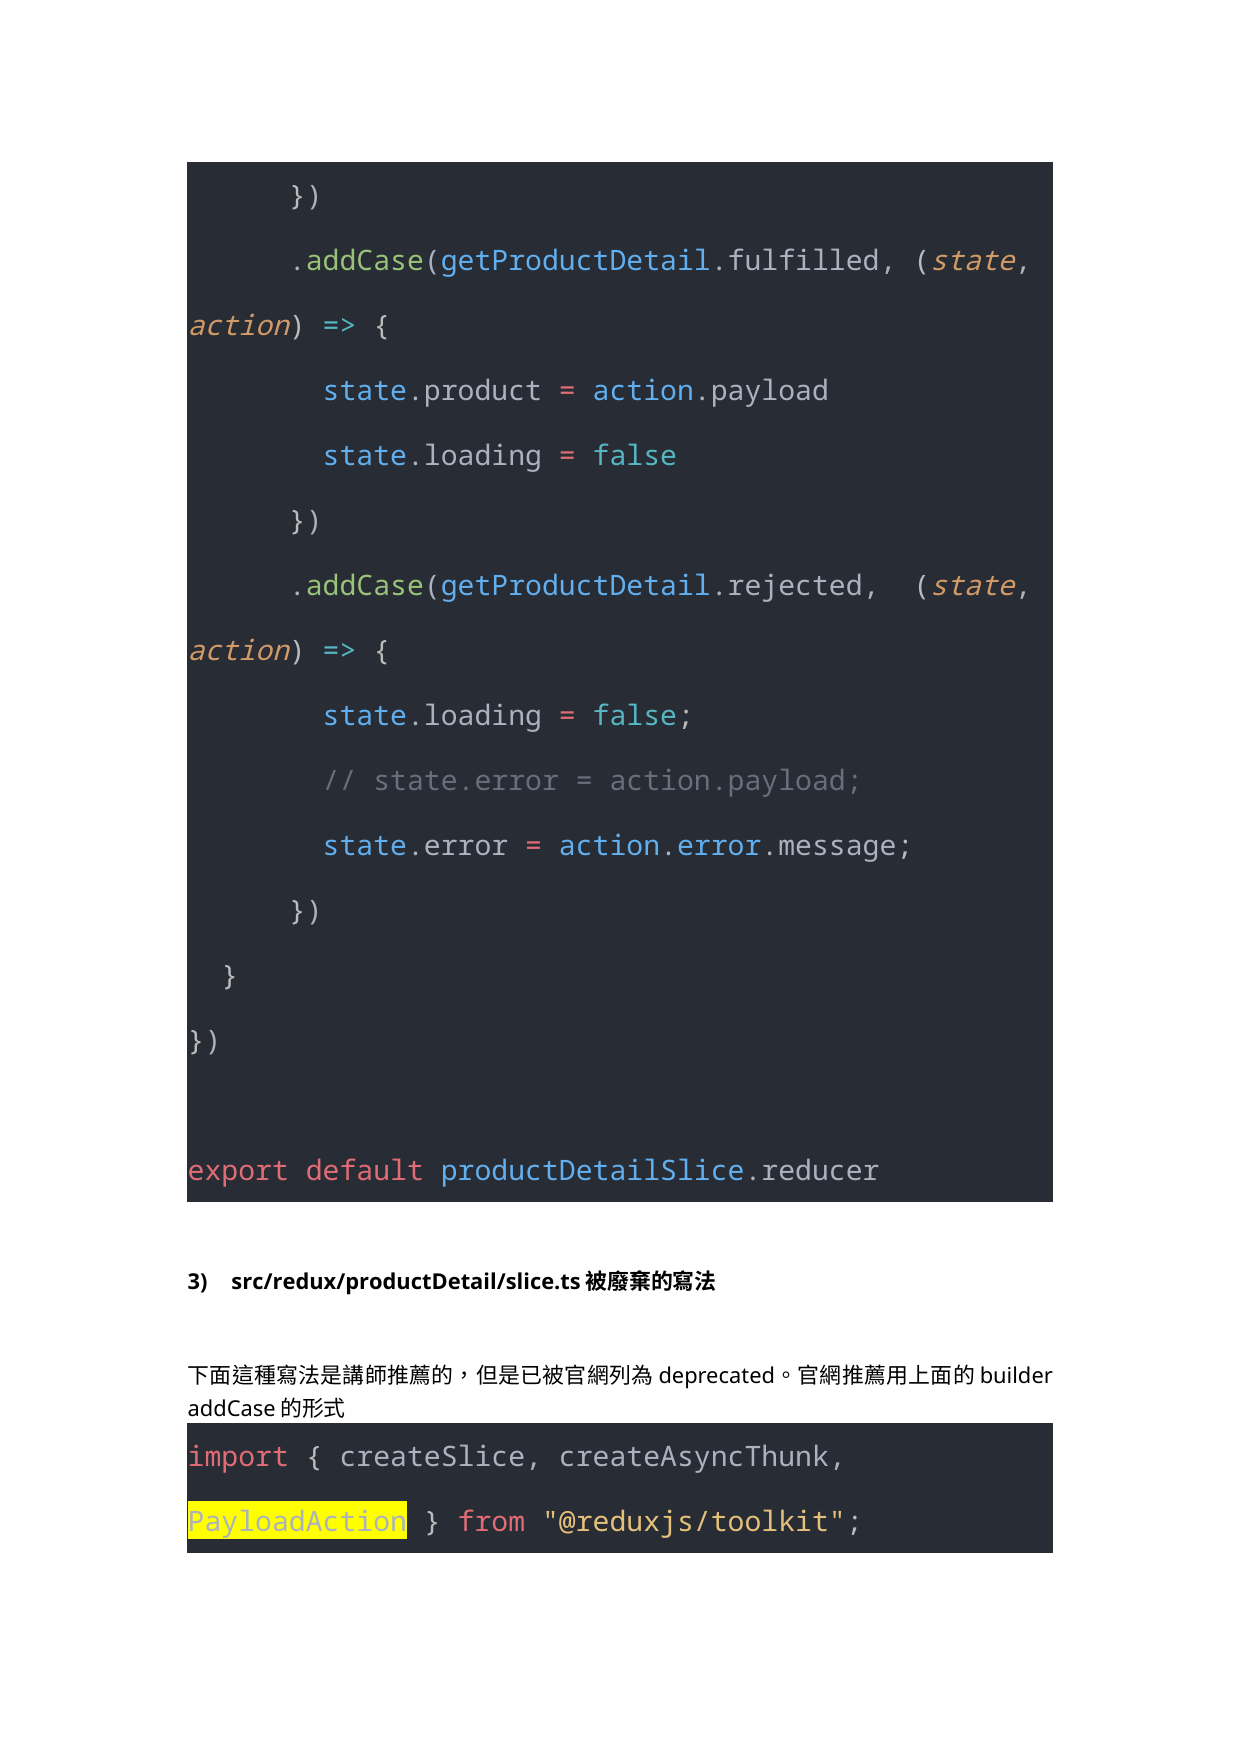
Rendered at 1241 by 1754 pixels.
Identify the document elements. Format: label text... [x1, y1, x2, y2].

text export default productDetailSlice.reducer [187, 1137, 1053, 1202]
text state.product = action.payload [187, 357, 1053, 422]
text } [187, 942, 1053, 1007]
text // state.error = action.payload; [187, 747, 1053, 812]
text state.error = action.error.message; [187, 812, 1053, 877]
text state.loading = false; [187, 682, 1053, 747]
text }) [187, 487, 1053, 552]
text .addCase(getProductDetail.rejected, (state, action) => { [187, 552, 1053, 682]
text import { createSlice, createAsyncThunk, PayloadAction } from "@reduxjs/toolkit"; [187, 1423, 1053, 1553]
text state.loading = false [187, 422, 1053, 487]
subtitle src/redux/productDetail/slice.ts被廢棄的寫法 [187, 1264, 1053, 1296]
text }) [187, 1007, 1053, 1072]
text }) [187, 877, 1053, 942]
text 下面這種寫法是講師推薦的，但是已被官網列為deprecated。官網推薦用上面的builder addCase的形式 [187, 1358, 1053, 1423]
text .addCase(getProductDetail.fulfilled, (state, action) => { [187, 227, 1053, 357]
text }) [187, 162, 1053, 227]
